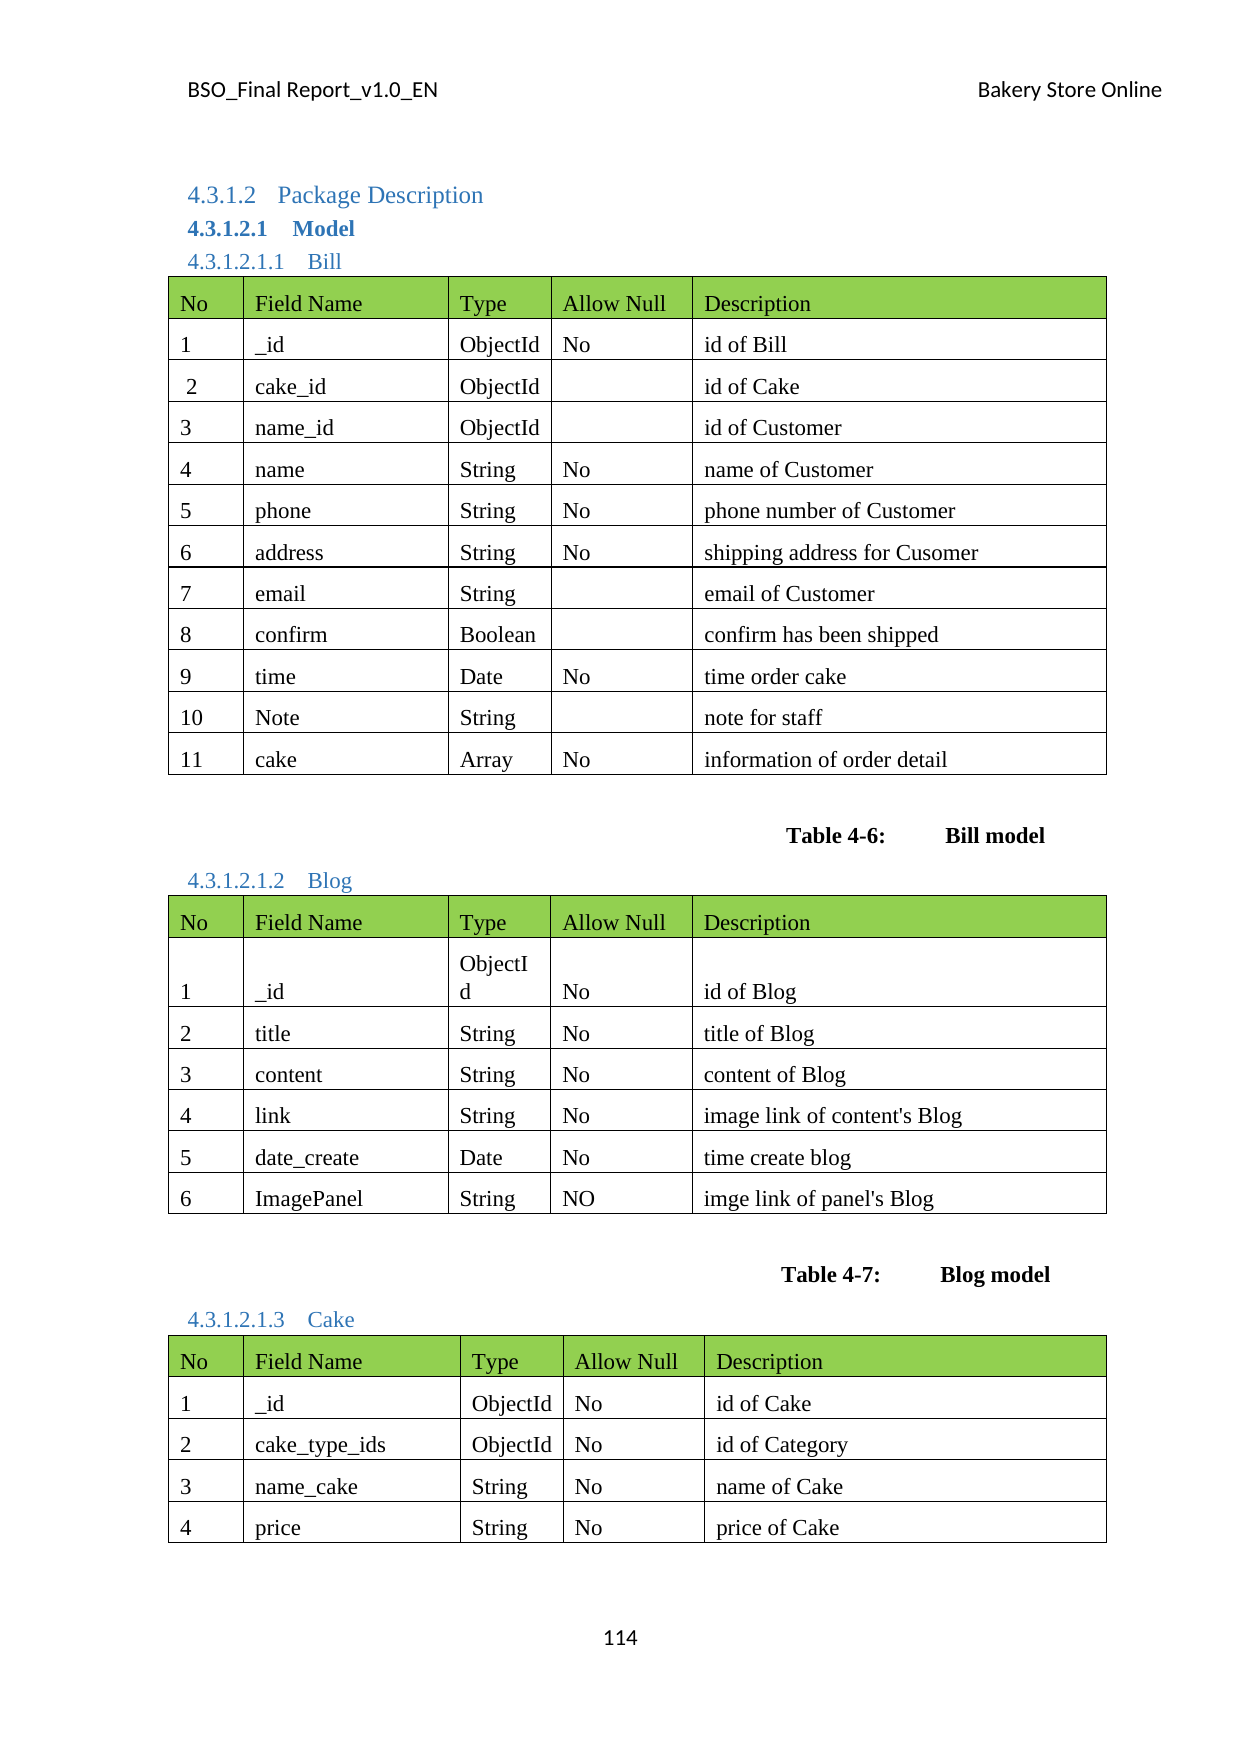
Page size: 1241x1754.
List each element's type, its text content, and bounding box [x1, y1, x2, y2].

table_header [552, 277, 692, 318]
subtitle Bill [187, 248, 1053, 274]
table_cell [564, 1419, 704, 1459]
subtitle Blog [187, 867, 1053, 893]
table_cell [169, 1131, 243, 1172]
text Bill model [778, 822, 1053, 848]
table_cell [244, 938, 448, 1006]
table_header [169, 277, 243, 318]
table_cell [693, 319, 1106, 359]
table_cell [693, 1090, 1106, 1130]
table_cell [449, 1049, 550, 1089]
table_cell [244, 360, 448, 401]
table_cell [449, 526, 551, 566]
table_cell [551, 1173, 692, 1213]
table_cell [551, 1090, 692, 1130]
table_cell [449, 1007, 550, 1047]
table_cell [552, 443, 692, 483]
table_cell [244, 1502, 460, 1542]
subtitle Model [187, 215, 1053, 242]
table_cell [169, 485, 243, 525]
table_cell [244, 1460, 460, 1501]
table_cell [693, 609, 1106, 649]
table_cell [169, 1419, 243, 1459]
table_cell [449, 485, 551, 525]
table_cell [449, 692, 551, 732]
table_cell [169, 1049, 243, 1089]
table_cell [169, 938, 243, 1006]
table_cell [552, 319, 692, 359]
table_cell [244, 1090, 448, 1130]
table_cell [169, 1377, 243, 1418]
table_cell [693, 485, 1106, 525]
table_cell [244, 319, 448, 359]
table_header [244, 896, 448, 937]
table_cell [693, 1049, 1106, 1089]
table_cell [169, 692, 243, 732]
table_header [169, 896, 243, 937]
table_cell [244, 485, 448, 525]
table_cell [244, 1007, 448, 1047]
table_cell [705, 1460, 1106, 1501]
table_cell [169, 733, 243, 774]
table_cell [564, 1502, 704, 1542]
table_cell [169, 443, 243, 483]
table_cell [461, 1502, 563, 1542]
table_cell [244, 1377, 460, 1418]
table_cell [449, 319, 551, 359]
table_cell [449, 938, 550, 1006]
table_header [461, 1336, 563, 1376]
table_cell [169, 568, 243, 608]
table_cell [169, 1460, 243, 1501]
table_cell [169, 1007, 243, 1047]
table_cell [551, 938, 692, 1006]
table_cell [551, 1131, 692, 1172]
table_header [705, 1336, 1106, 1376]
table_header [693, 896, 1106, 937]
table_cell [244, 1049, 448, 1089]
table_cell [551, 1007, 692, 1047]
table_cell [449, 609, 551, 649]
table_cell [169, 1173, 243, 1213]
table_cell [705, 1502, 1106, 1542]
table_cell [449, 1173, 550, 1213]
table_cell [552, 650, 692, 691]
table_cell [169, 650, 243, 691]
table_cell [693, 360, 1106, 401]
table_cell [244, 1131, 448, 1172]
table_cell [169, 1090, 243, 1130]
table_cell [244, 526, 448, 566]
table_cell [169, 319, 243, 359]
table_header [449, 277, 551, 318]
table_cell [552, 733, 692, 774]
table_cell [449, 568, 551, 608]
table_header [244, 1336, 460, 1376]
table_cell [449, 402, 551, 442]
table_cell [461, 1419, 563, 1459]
subtitle Cake [187, 1306, 1053, 1333]
subtitle Package Description [187, 180, 1053, 209]
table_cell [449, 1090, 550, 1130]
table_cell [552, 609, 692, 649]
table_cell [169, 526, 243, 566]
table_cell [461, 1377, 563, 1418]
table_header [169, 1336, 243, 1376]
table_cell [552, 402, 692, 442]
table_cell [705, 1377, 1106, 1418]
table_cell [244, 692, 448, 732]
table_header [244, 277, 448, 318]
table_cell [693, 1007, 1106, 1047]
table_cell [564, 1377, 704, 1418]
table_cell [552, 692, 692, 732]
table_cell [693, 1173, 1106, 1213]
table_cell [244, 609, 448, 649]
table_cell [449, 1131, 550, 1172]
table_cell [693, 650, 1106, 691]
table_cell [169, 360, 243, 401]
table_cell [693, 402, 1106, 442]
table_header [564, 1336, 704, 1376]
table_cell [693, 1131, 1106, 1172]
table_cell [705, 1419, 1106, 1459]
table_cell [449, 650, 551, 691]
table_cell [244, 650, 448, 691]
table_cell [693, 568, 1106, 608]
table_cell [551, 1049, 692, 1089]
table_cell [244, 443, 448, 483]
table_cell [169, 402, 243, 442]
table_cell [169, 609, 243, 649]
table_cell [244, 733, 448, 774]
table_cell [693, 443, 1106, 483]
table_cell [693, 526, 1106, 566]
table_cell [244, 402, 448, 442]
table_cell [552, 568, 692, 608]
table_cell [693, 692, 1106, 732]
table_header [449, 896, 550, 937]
text Blog model [778, 1261, 1053, 1288]
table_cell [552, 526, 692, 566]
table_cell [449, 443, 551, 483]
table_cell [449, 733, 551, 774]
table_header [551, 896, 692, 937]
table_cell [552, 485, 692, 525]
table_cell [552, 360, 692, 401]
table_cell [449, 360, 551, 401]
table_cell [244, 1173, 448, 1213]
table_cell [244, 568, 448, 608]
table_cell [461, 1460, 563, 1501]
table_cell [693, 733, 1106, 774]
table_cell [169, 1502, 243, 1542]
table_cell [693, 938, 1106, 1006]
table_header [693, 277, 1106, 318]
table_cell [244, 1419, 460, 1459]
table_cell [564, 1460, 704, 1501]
